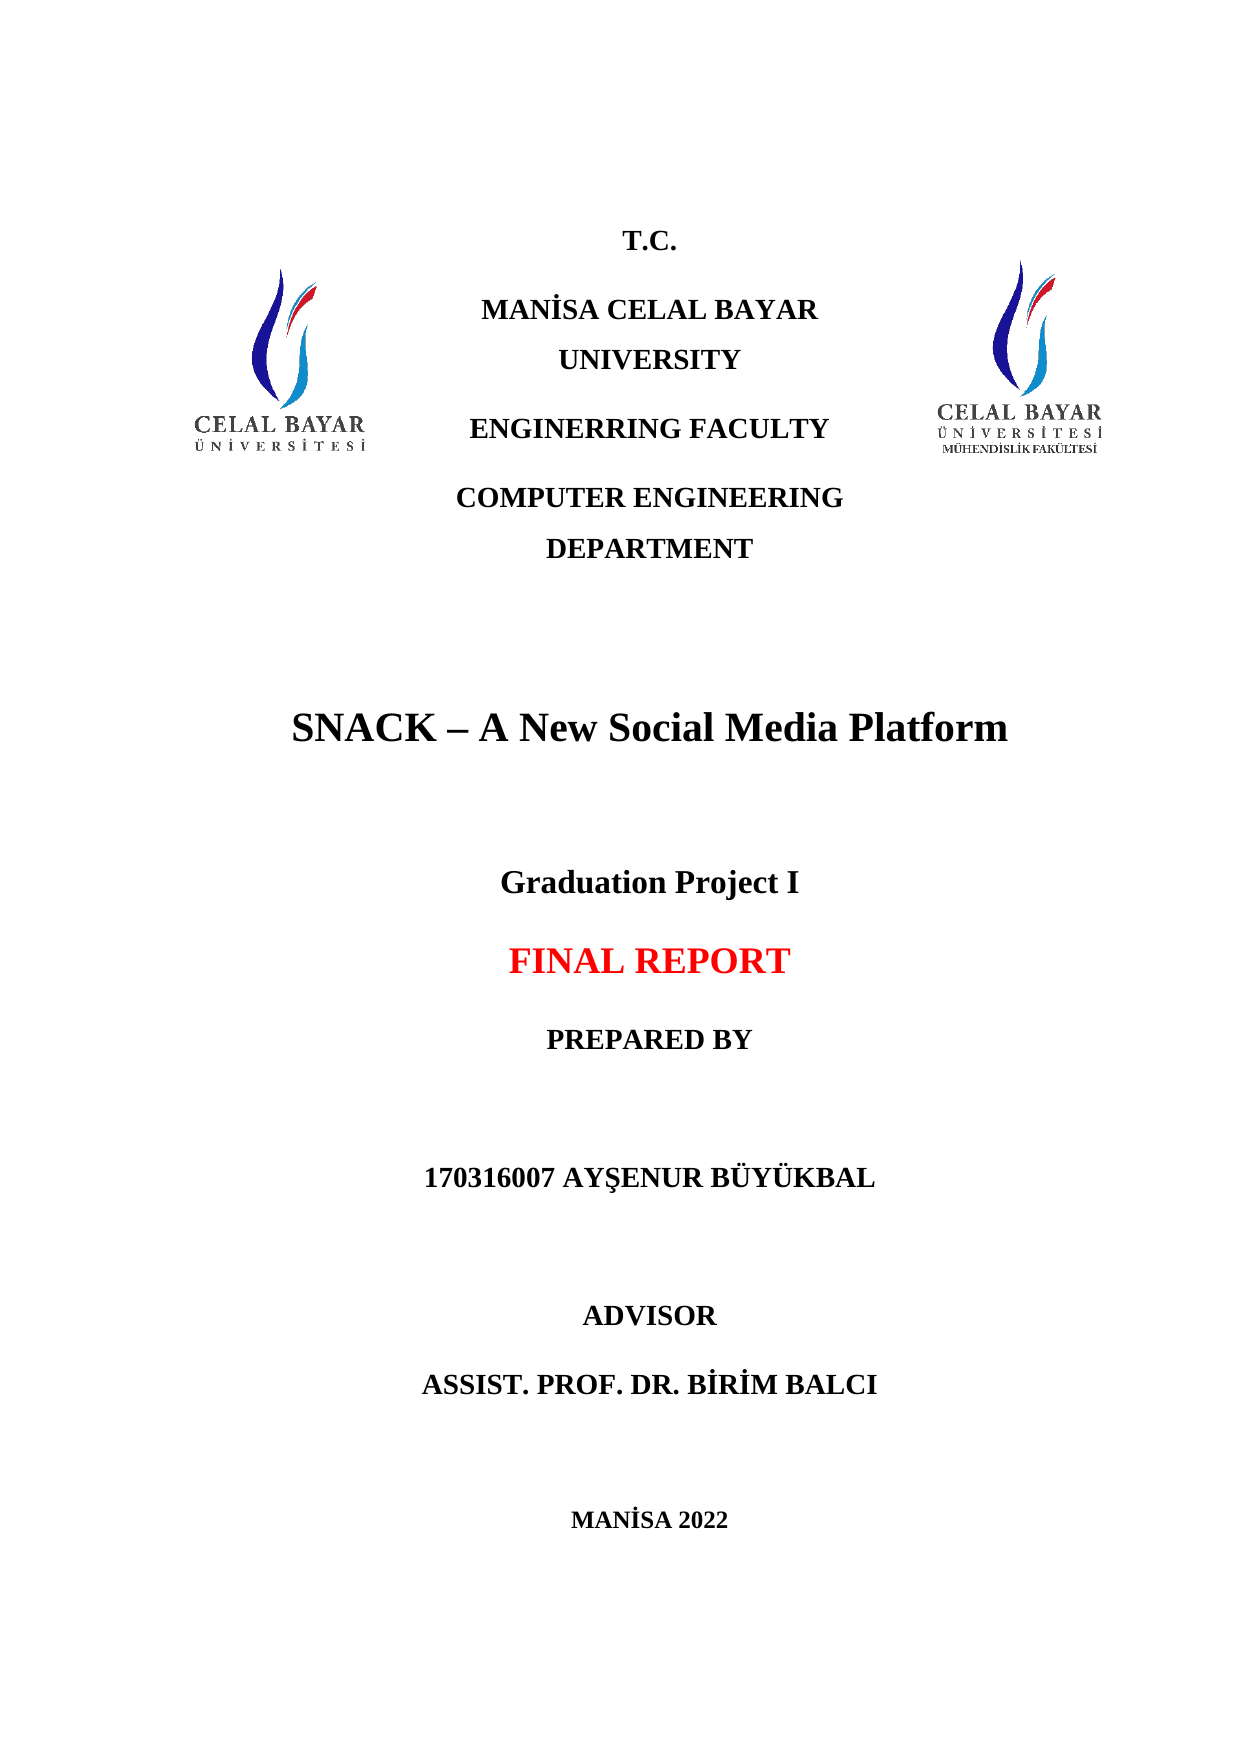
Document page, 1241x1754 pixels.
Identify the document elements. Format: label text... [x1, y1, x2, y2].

text Graduation Project I [177, 862, 1122, 900]
text 170316007 AYŞENUR BÜYÜKBAL [177, 1160, 1122, 1193]
text MANİSA 2022 [177, 1505, 1122, 1534]
text ASSIST. PROF. DR. BİRİM BALCI [177, 1367, 1122, 1401]
table_header [916, 148, 1123, 591]
table_header T.C. MANİSA CELAL BAYAR UNIVERSITY ENGINERRING FACULTY COMPUTER ENGINEERING DEPARTMENT [383, 148, 916, 591]
picture [937, 259, 1102, 459]
text SNACK – A New Social Media Platform [177, 702, 1122, 750]
text FINAL REPORT [177, 938, 1122, 981]
text PREPARED BY [177, 1022, 1122, 1055]
picture [194, 267, 365, 451]
text ADVISOR [177, 1298, 1122, 1332]
table_header [177, 148, 383, 591]
